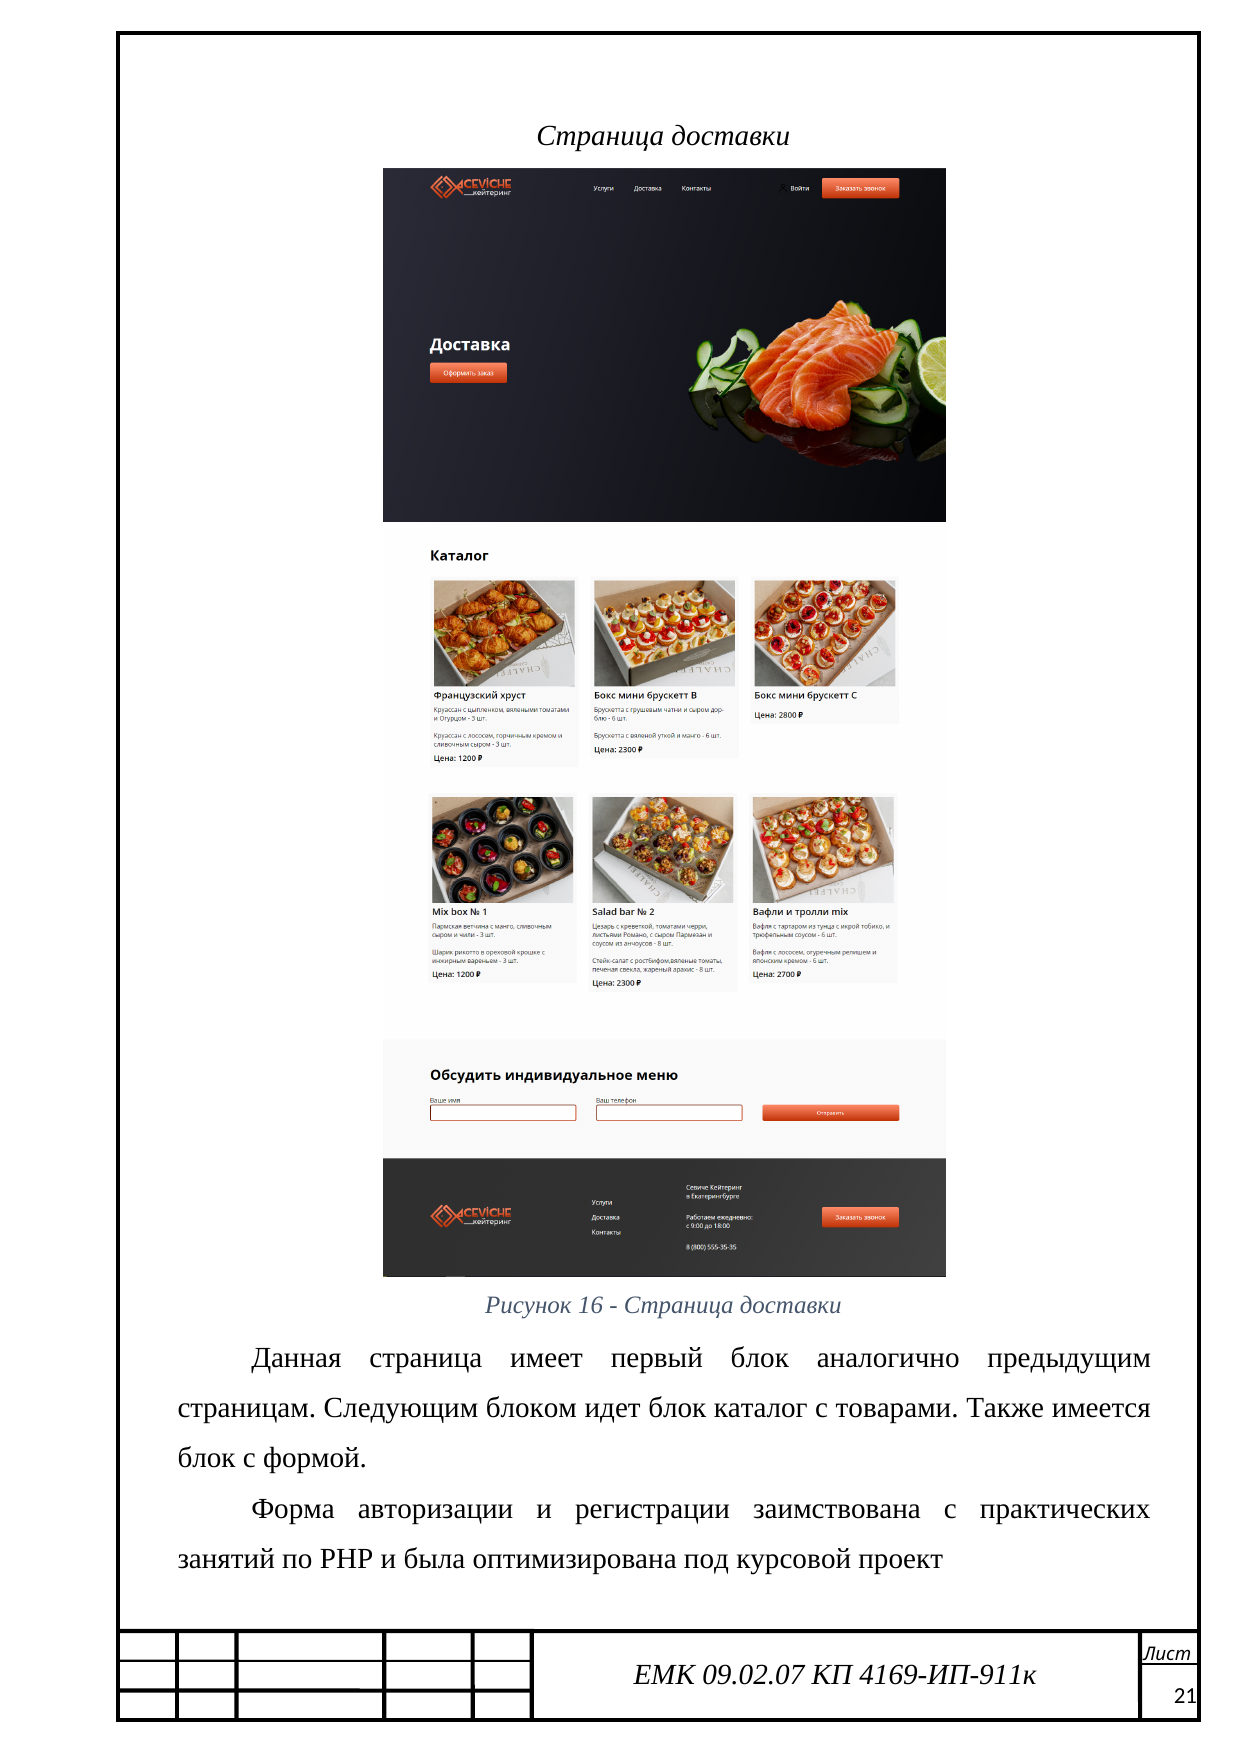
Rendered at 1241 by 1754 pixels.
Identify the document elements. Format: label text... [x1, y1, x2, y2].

picture [383, 168, 946, 1277]
text Форма авторизации и регистрации заимствована с практических занятий по PHP и была оптимизирована под курсовой проект [177, 1491, 1152, 1575]
text Рисунок 16 - Страница доставки [177, 1290, 1152, 1319]
text Данная страница имеет первый блок аналогично предыдущим страницам. Следующим блоком идет блок каталог с товарами. Также имеется блок с формой. [177, 1340, 1152, 1474]
text Страница доставки [177, 118, 1152, 152]
